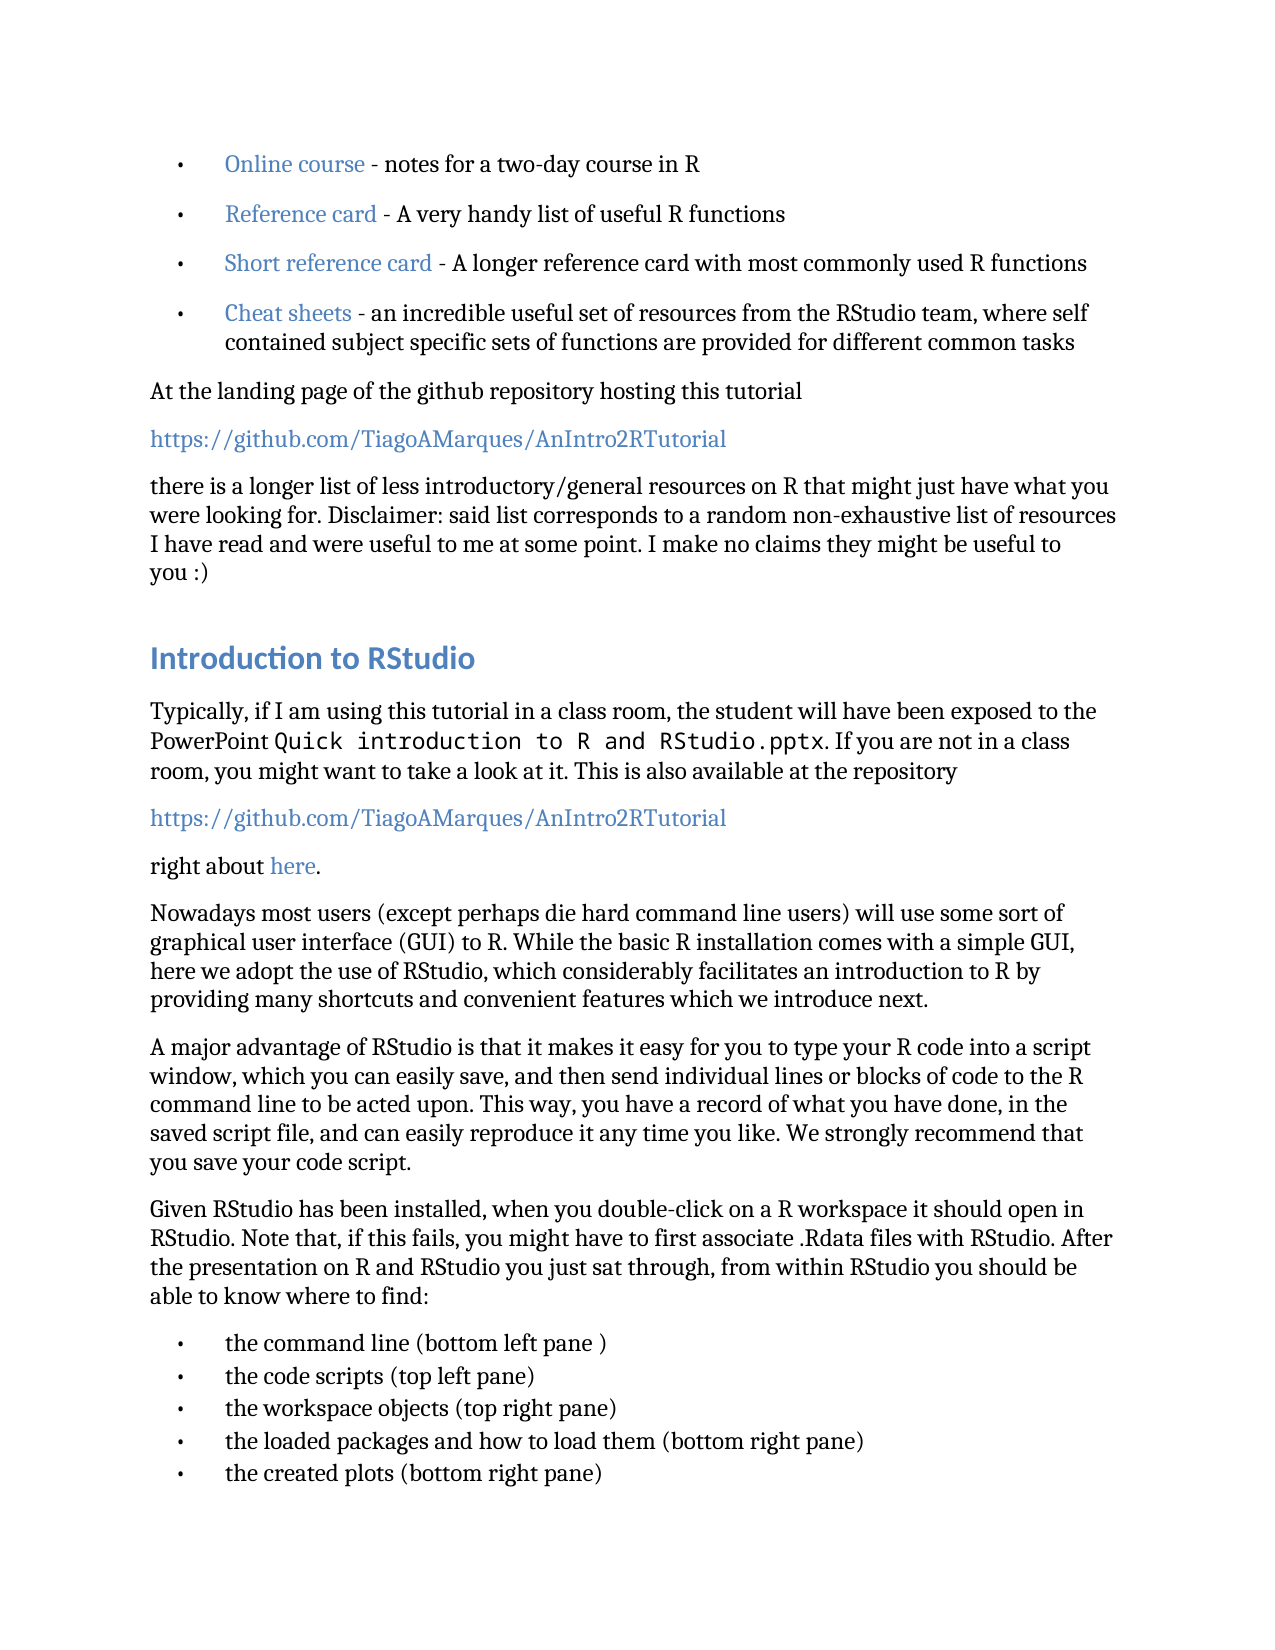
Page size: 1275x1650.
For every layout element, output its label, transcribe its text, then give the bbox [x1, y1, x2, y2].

list the workspace objects (top right pane) [175, 1394, 1125, 1423]
list the code scripts (top left pane) [175, 1362, 1125, 1390]
text https://github.com/TiagoAMarques/AnIntro2RTutorial [150, 804, 1125, 833]
list the loaded packages and how to load them (bottom right pane) [175, 1427, 1125, 1455]
text Typically, if I am using this tutorial in a class room, the student will have been exposed to the PowerPoint Quick introduction to R and RStudio.pptx. If you are not in a class room, you might want to take a look at it. This is also available at the repository [150, 697, 1125, 785]
list Reference card - A very handy list of useful R functions [175, 199, 1125, 228]
subtitle Introduction to RStudio [150, 637, 1125, 678]
list Cheat sheets - an incredible useful set of resources from the RStudio team, where self contained subject specific sets of functions are provided for different common tasks [175, 299, 1125, 356]
text there is a longer list of less introductory/general resources on R that might just have what you were looking for. Disclaimer: said list corresponds to a random non-exhaustive list of resources I have read and were useful to me at some point. I make no claims they might be useful to you :) [150, 472, 1125, 587]
text A major advantage of RStudio is that it makes it easy for you to type your R code into a script window, which you can easily save, and then send individual lines or blocks of code to the R command line to be acted upon. This way, you have a record of what you have done, in the saved script file, and can easily reproduce it any time you like. We strongly recommend that you save your code script. [150, 1033, 1125, 1177]
text right about here. [150, 852, 1125, 880]
list the created plots (bottom right pane) [175, 1459, 1125, 1488]
text https://github.com/TiagoAMarques/AnIntro2RTutorial [150, 424, 1125, 453]
text Nowadays most users (except perhaps die hard command line users) will use some sort of graphical user interface (GUI) to R. While the basic R installation comes with a simple GUI, here we adopt the use of RStudio, which considerably facilitates an introduction to R by providing many shortcuts and convenient features which we introduce next. [150, 899, 1125, 1014]
list Online course - notes for a two-day course in R [175, 150, 1125, 179]
text At the landing page of the github repository hosting this tutorial [150, 377, 1125, 406]
list Short reference card - A longer reference card with most commonly used R functions [175, 249, 1125, 278]
list the command line (bottom left pane ) [175, 1329, 1125, 1358]
text Given RStudio has been installed, when you double-click on a R workspace it should open in RStudio. Note that, if this fails, you might have to first associate .Rdata files with RStudio. After the presentation on R and RStudio you just sat through, from within RStudio you should be able to know where to find: [150, 1195, 1125, 1310]
